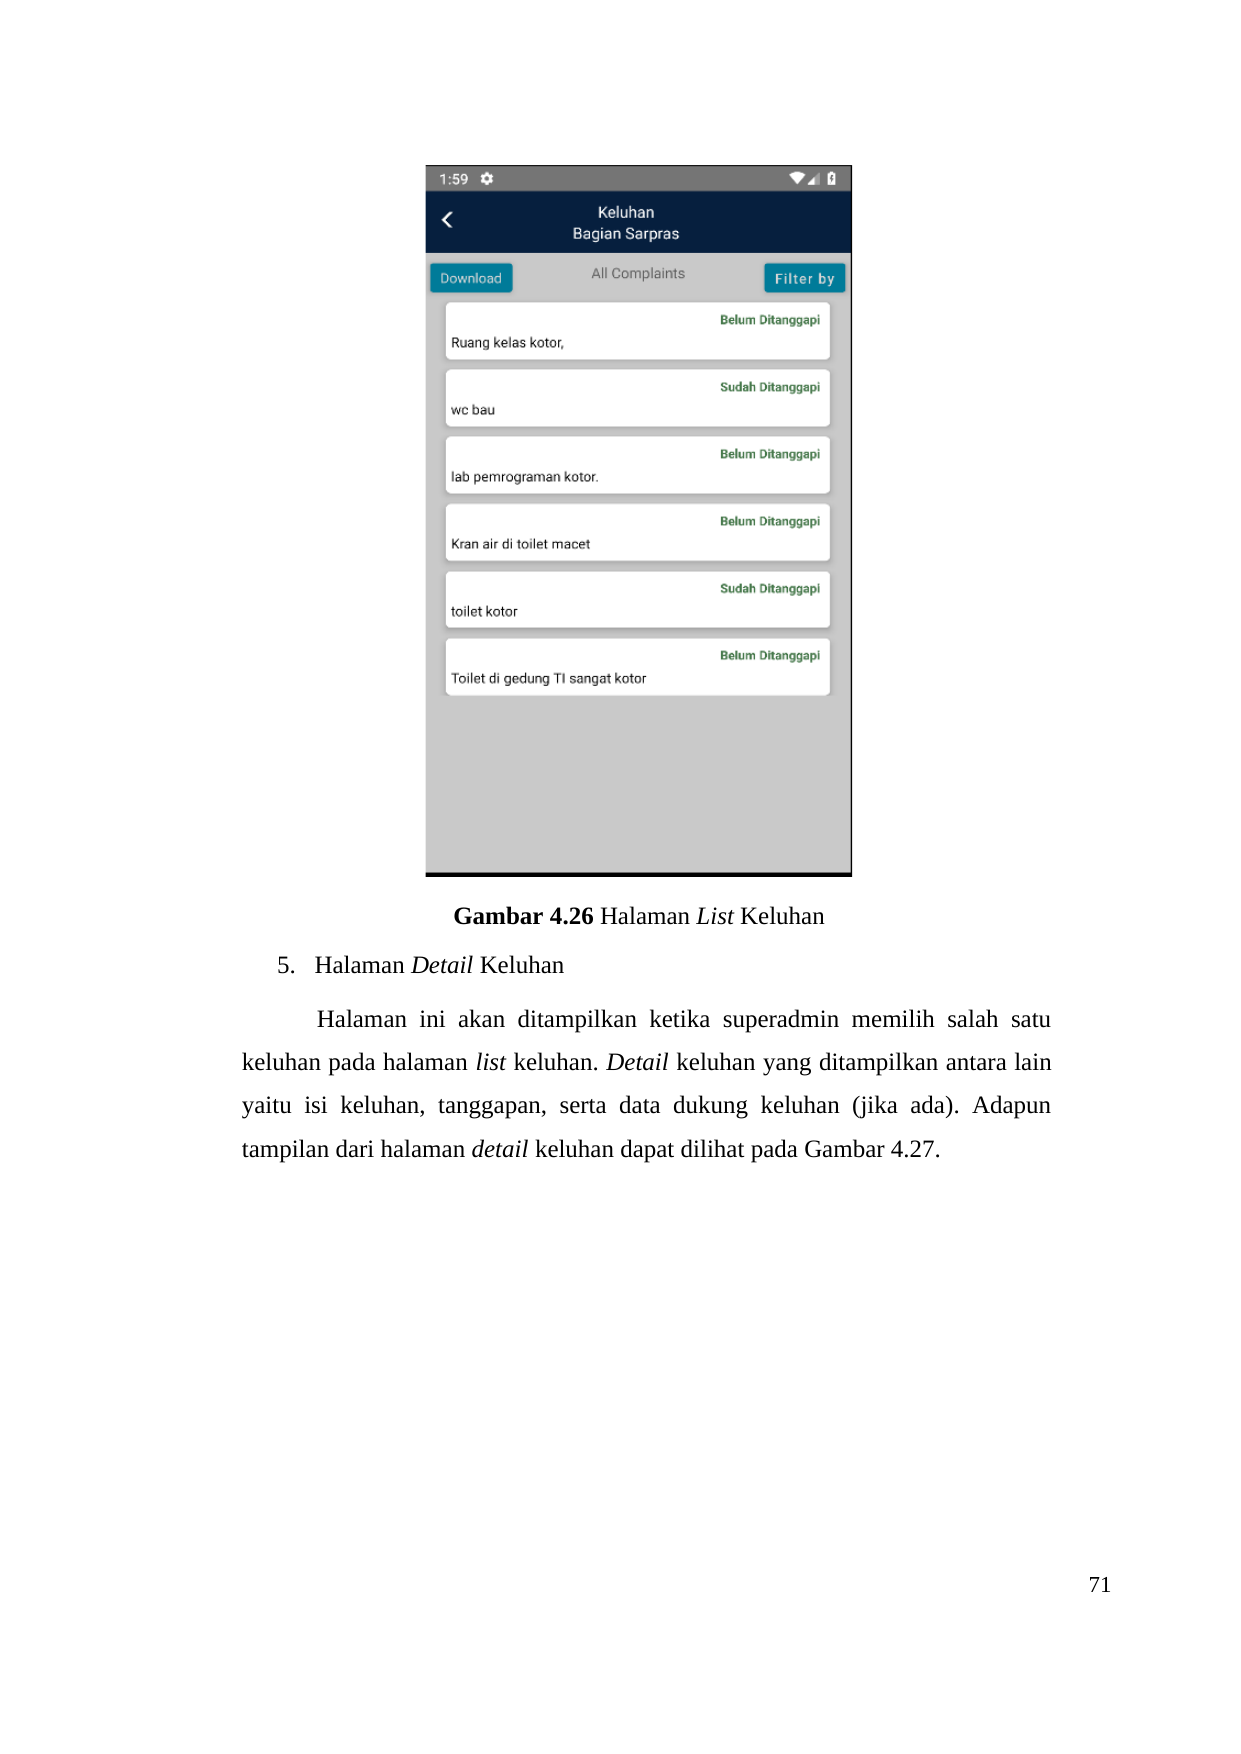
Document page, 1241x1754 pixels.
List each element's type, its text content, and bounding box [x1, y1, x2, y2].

list Halaman Detail Keluhan [277, 951, 1111, 979]
text Halaman ini akan ditampilkan ketika superadmin memilih salah satu keluhan pada halaman list keluhan. Detail keluhan yang ditampilkan antara lain yaitu isi keluhan, tanggapan, serta data dukung keluhan (jika ada). Adapun tampilan dari halaman detail keluhan dapat dilihat pada Gambar 4.27. [242, 1004, 1052, 1162]
picture [425, 164, 853, 877]
text Gambar 4.26 Halaman List Keluhan [167, 901, 1111, 930]
